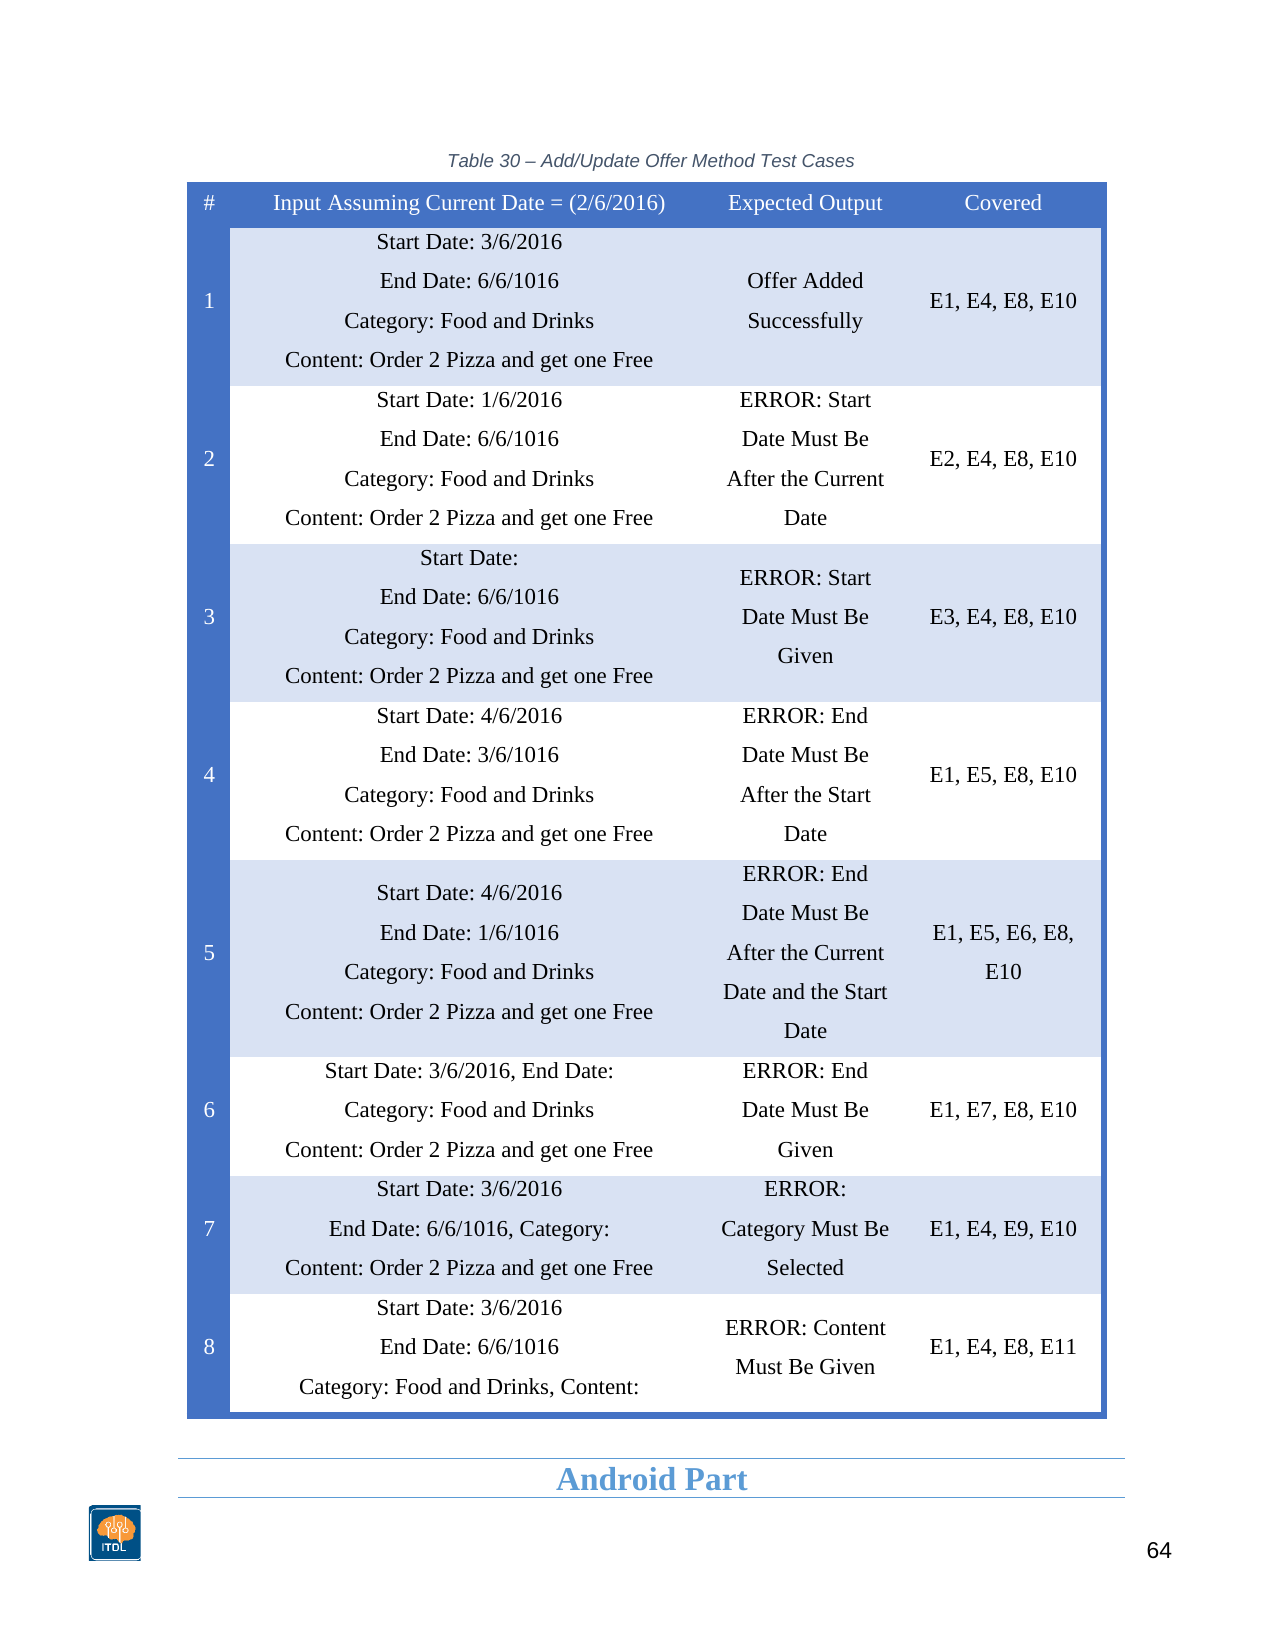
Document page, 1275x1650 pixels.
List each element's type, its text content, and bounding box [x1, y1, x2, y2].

table_cell Start Date: 3/6/2016 End Date: 6/6/1016 Category: Food and Drinks Content: Order 2 Pizza and get one Free [230, 228, 708, 386]
table_cell Start Date: 3/6/2016 End Date: 6/6/1016 Category: Food and Drinks, Content: [230, 1294, 708, 1412]
table_cell 3 [193, 544, 230, 702]
table_header Expected Output [708, 189, 902, 228]
table_cell Start Date: 3/6/2016 End Date: 6/6/1016, Category: Content: Order 2 Pizza and get one Free [230, 1176, 708, 1294]
table_cell 5 [193, 860, 230, 1057]
text Android Part [178, 1459, 1125, 1497]
table_cell E1, E5, E8, E10 [902, 702, 1101, 860]
table_cell 8 [193, 1294, 230, 1412]
table_cell Start Date: 4/6/2016 End Date: 1/6/1016 Category: Food and Drinks Content: Order 2 Pizza and get one Free [230, 860, 708, 1057]
picture [87, 1505, 141, 1559]
table_header # [193, 189, 230, 228]
table_cell E1, E4, E8, E11 [902, 1294, 1101, 1412]
table_cell 2 [193, 386, 230, 544]
table_cell Start Date: 4/6/2016 End Date: 3/6/1016 Category: Food and Drinks Content: Order 2 Pizza and get one Free [230, 702, 708, 860]
table_cell ERROR: Start Date Must Be After the Current Date [708, 386, 902, 544]
table_cell Start Date: 3/6/2016, End Date: Category: Food and Drinks Content: Order 2 Pizza and get one Free [230, 1057, 708, 1176]
table_header Input Assuming Current Date = (2/6/2016) [230, 189, 708, 228]
table_cell 1 [193, 228, 230, 386]
text Table 30 – Add/Update Offer Method Test Cases [178, 150, 1125, 172]
table_cell Start Date: End Date: 6/6/1016 Category: Food and Drinks Content: Order 2 Pizza and get one Free [230, 544, 708, 702]
table_cell 6 [193, 1057, 230, 1176]
table_cell E1, E4, E9, E10 [902, 1176, 1101, 1294]
table_cell Offer Added Successfully [708, 228, 902, 386]
table_header Covered [902, 189, 1101, 228]
table_cell ERROR: End Date Must Be After the Start Date [708, 702, 902, 860]
table_cell ERROR: End Date Must Be After the Current Date and the Start Date [708, 860, 902, 1057]
table_cell ERROR: Content Must Be Given [708, 1294, 902, 1412]
table_cell E1, E7, E8, E10 [902, 1057, 1101, 1176]
table_cell Start Date: 1/6/2016 End Date: 6/6/1016 Category: Food and Drinks Content: Order 2 Pizza and get one Free [230, 386, 708, 544]
table_cell ERROR: End Date Must Be Given [708, 1057, 902, 1176]
table_cell E1, E5, E6, E8, E10 [902, 860, 1101, 1057]
table_cell 7 [193, 1176, 230, 1294]
table_cell ERROR: Start Date Must Be Given [708, 544, 902, 702]
table_cell ERROR: Category Must Be Selected [708, 1176, 902, 1294]
table_cell E1, E4, E8, E10 [902, 228, 1101, 386]
table_cell 4 [193, 702, 230, 860]
table_cell E2, E4, E8, E10 [902, 386, 1101, 544]
table_cell E3, E4, E8, E10 [902, 544, 1101, 702]
